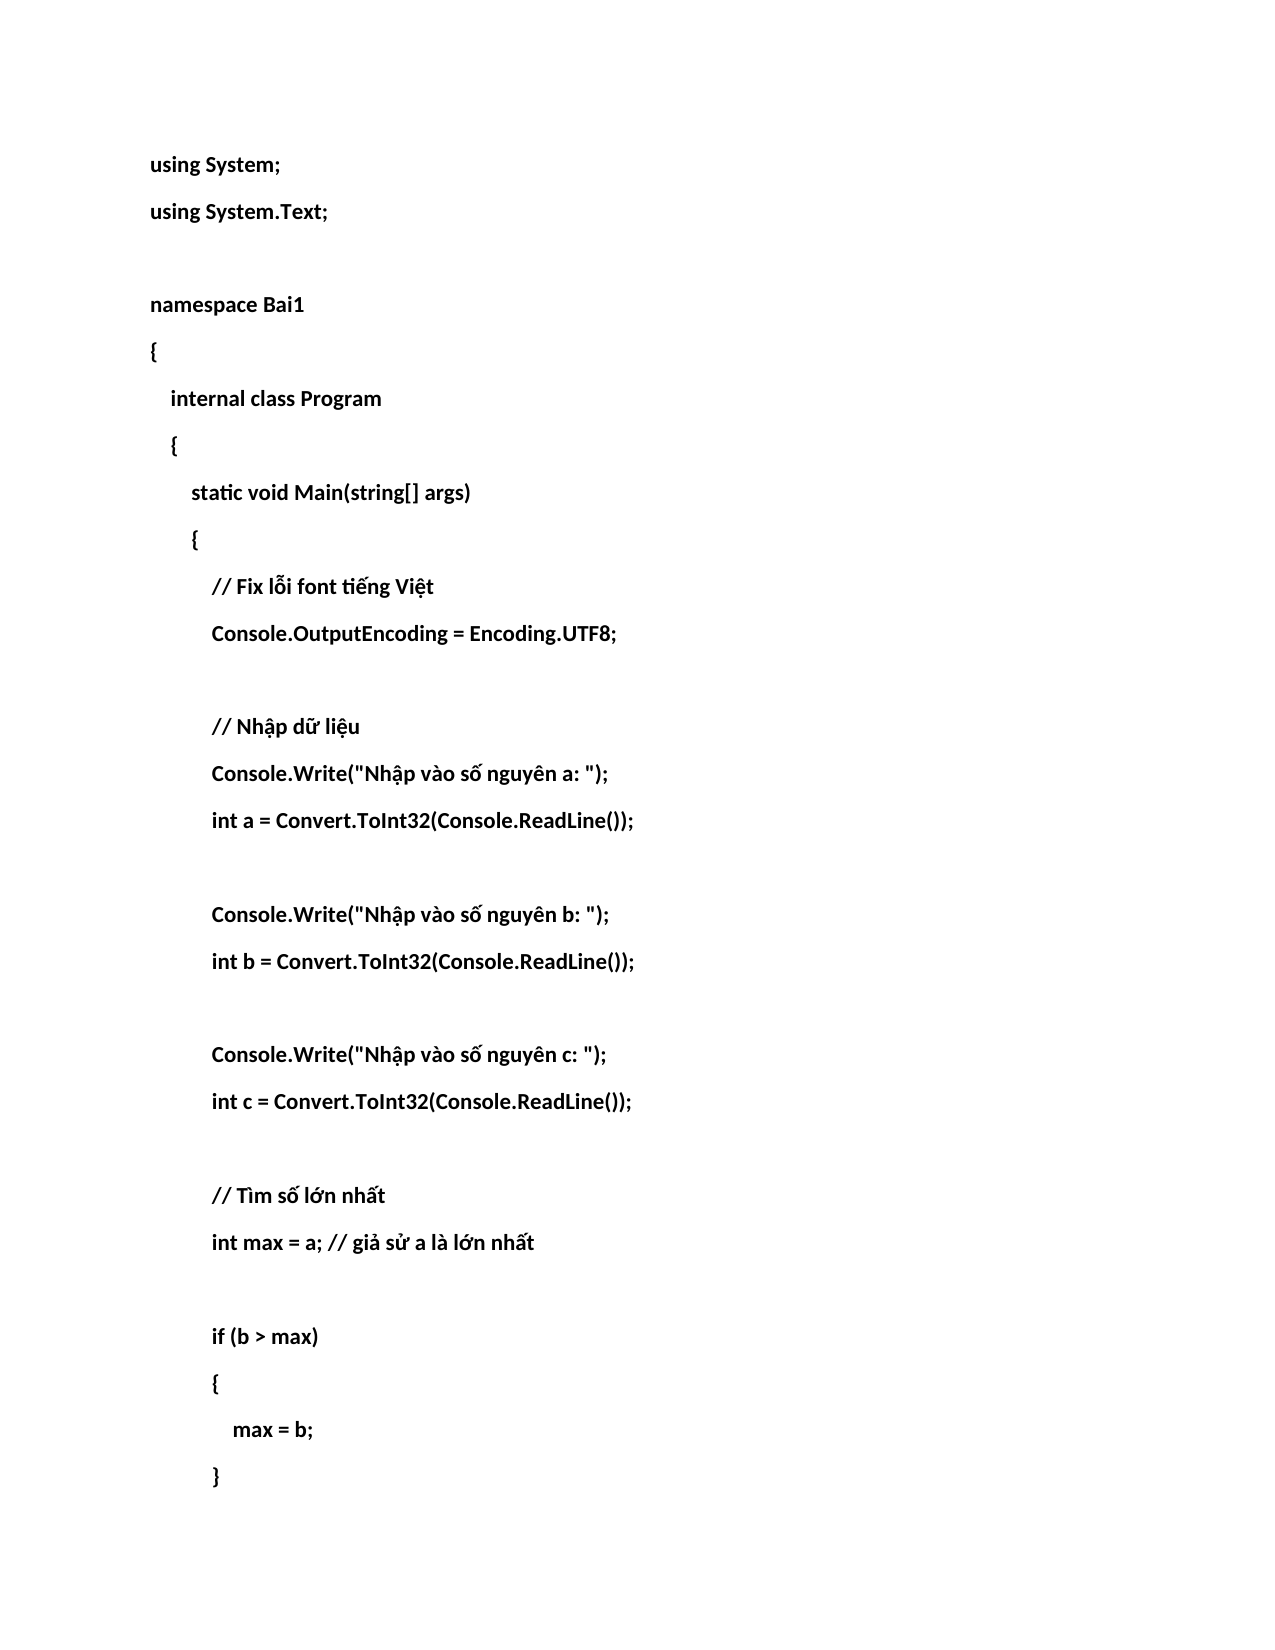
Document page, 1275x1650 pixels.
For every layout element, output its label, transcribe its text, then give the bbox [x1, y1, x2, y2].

text { [150, 1369, 1125, 1397]
text using System.Text; [150, 197, 1125, 225]
text int c = Convert.ToInt32(Console.ReadLine()); [150, 1087, 1125, 1116]
text // Tìm số lớn nhất [150, 1181, 1125, 1209]
text int max = a; // giả sử a là lớn nhất [150, 1228, 1125, 1256]
text Console.Write("Nhập vào số nguyên a: "); [150, 759, 1125, 787]
text Console.OutputEncoding = Encoding.UTF8; [150, 619, 1125, 647]
text if (b > max) [150, 1322, 1125, 1350]
text using System; [150, 150, 1125, 178]
text Console.Write("Nhập vào số nguyên b: "); [150, 900, 1125, 928]
text int a = Convert.ToInt32(Console.ReadLine()); [150, 806, 1125, 834]
text { [150, 525, 1125, 553]
text // Nhập dữ liệu [150, 712, 1125, 741]
text } [150, 1462, 1125, 1491]
text int b = Convert.ToInt32(Console.ReadLine()); [150, 947, 1125, 975]
text max = b; [150, 1416, 1125, 1444]
text internal class Program [150, 384, 1125, 412]
text { [150, 431, 1125, 459]
text // Fix lỗi font tiếng Việt [150, 572, 1125, 600]
text { [150, 337, 1125, 366]
text Console.Write("Nhập vào số nguyên c: "); [150, 1041, 1125, 1069]
text static void Main(string[] args) [150, 478, 1125, 506]
text namespace Bai1 [150, 291, 1125, 319]
